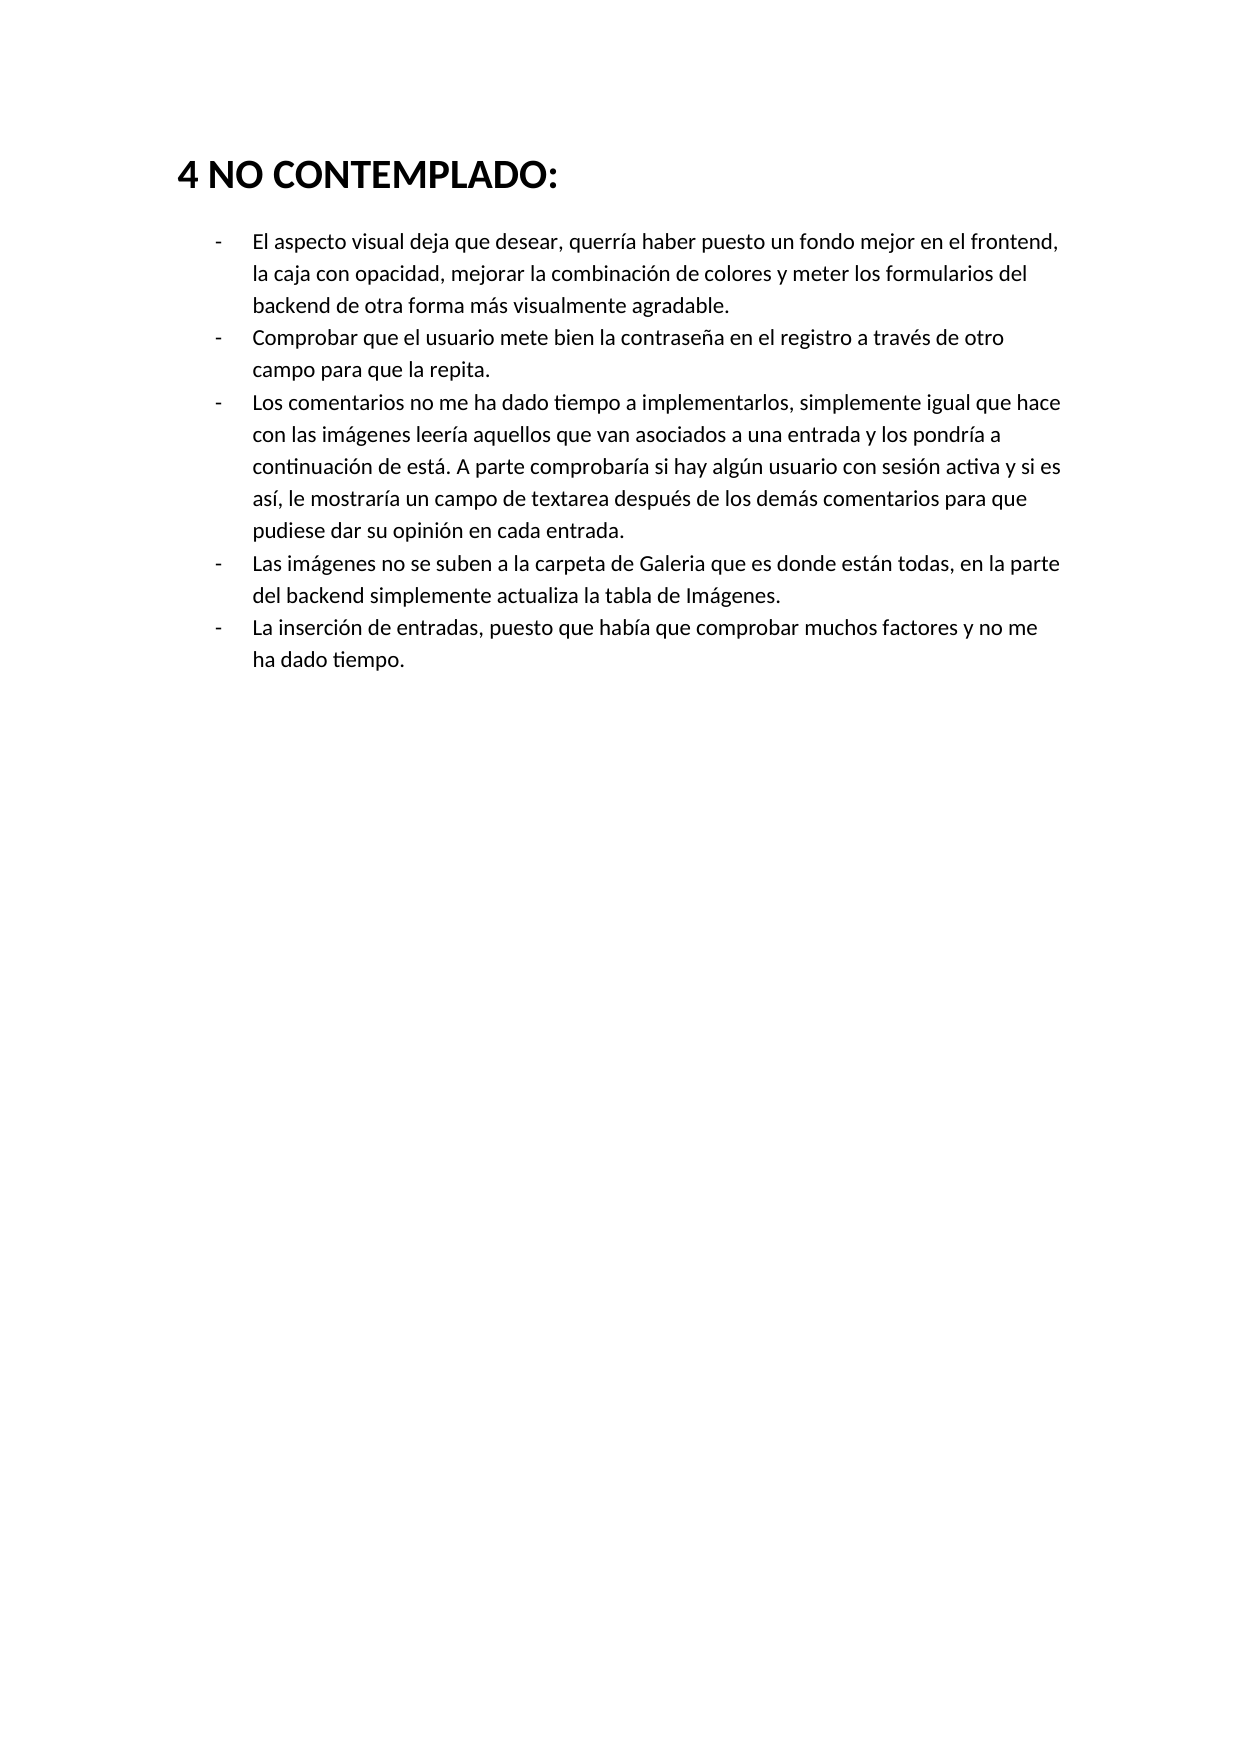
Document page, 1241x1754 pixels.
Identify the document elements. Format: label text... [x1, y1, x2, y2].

text 4 NO CONTEMPLADO: [177, 148, 1063, 198]
list Los comentarios no me ha dado tiempo a implementarlos, simplemente igual que hace con las imágenes leería aquellos que van asociados a una entrada y los pondría a continuación de está. A parte comprobaría si hay algún usuario con sesión activa y si es así, le mostraría un campo de textarea después de los demás comentarios para que pudiese dar su opinión en cada entrada. [215, 388, 1063, 544]
list El aspecto visual deja que desear, querría haber puesto un fondo mejor en el frontend, la caja con opacidad, mejorar la combinación de colores y meter los formularios del backend de otra forma más visualmente agradable. [215, 227, 1063, 319]
list Las imágenes no se suben a la carpeta de Galeria que es donde están todas, en la parte del backend simplemente actualiza la tabla de Imágenes. [215, 549, 1063, 609]
list La inserción de entradas, puesto que había que comprobar muchos factores y no me ha dado tiempo. [215, 613, 1063, 673]
list Comprobar que el usuario mete bien la contraseña en el registro a través de otro campo para que la repita. [215, 323, 1063, 384]
